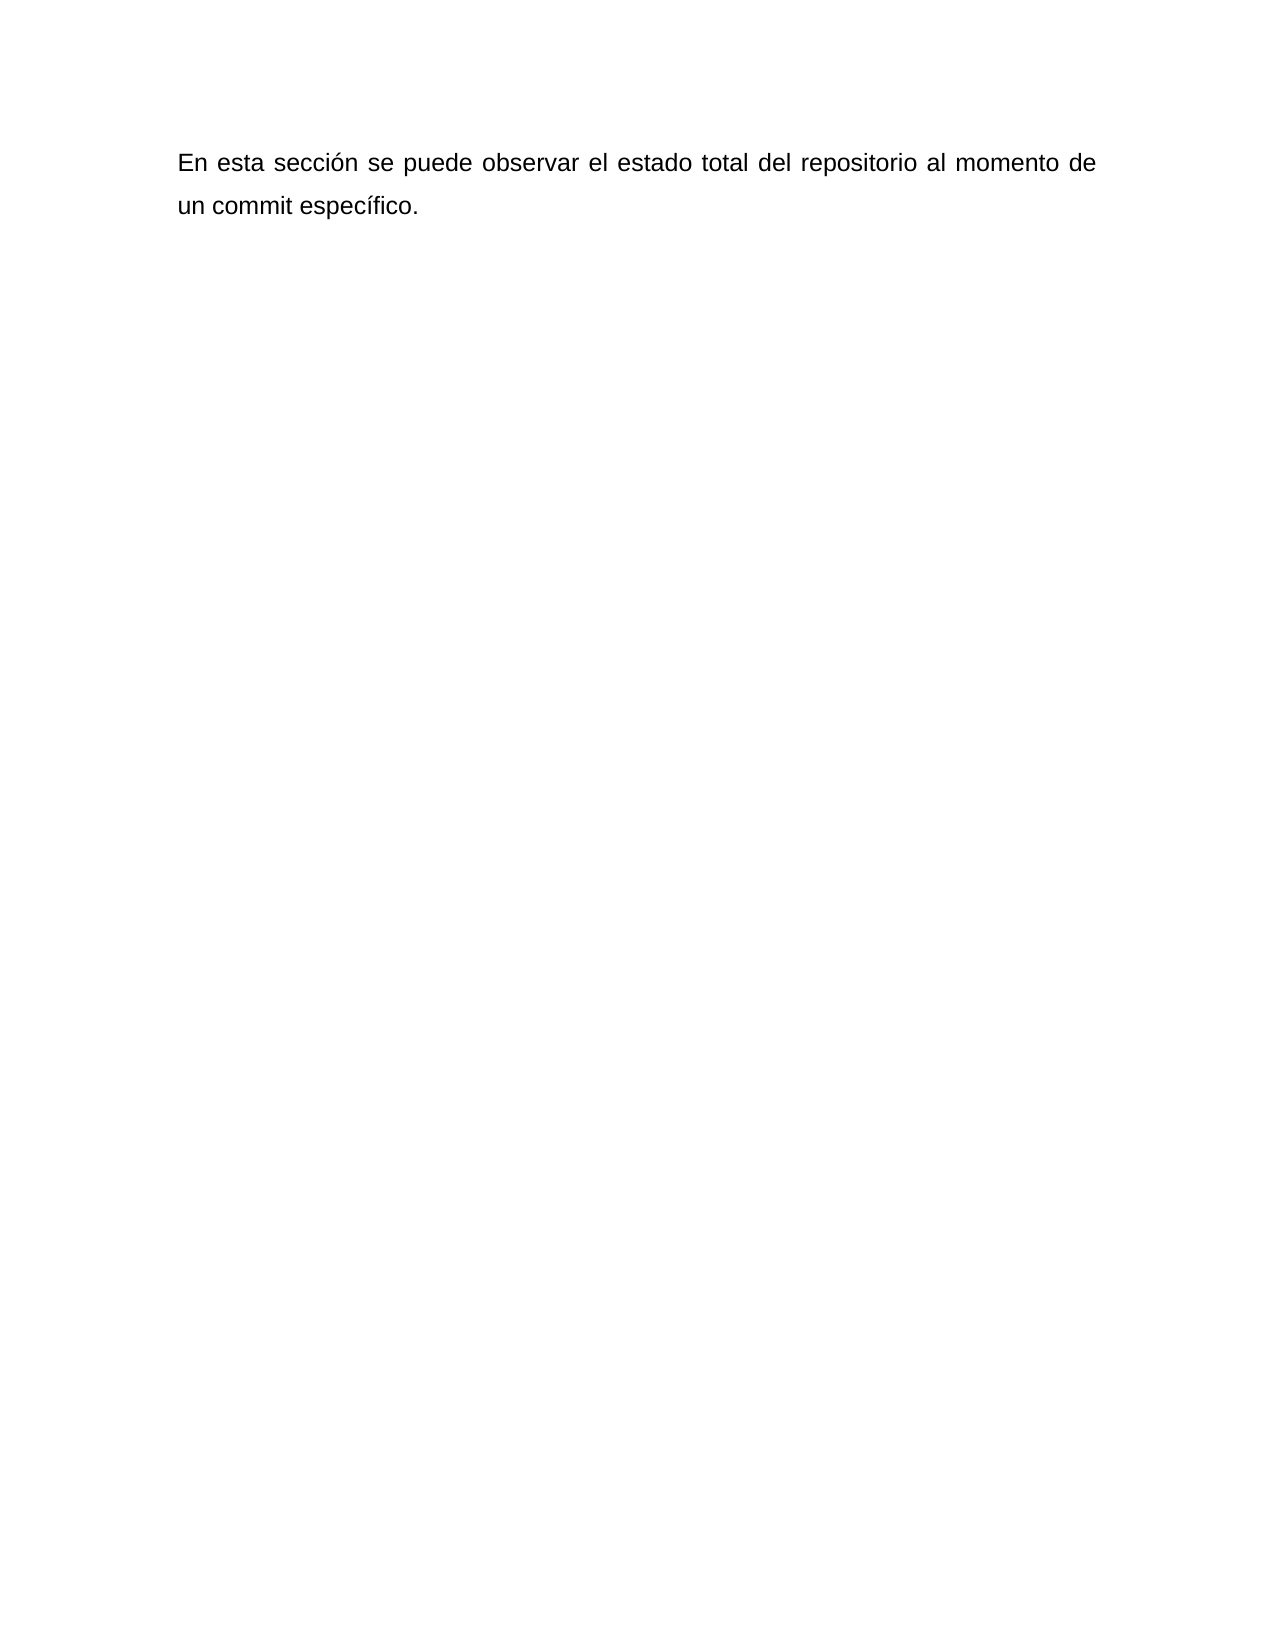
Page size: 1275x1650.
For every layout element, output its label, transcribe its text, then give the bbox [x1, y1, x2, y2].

text En esta sección se puede observar el estado total del repositorio al momento de un commit específico. [177, 148, 1098, 219]
